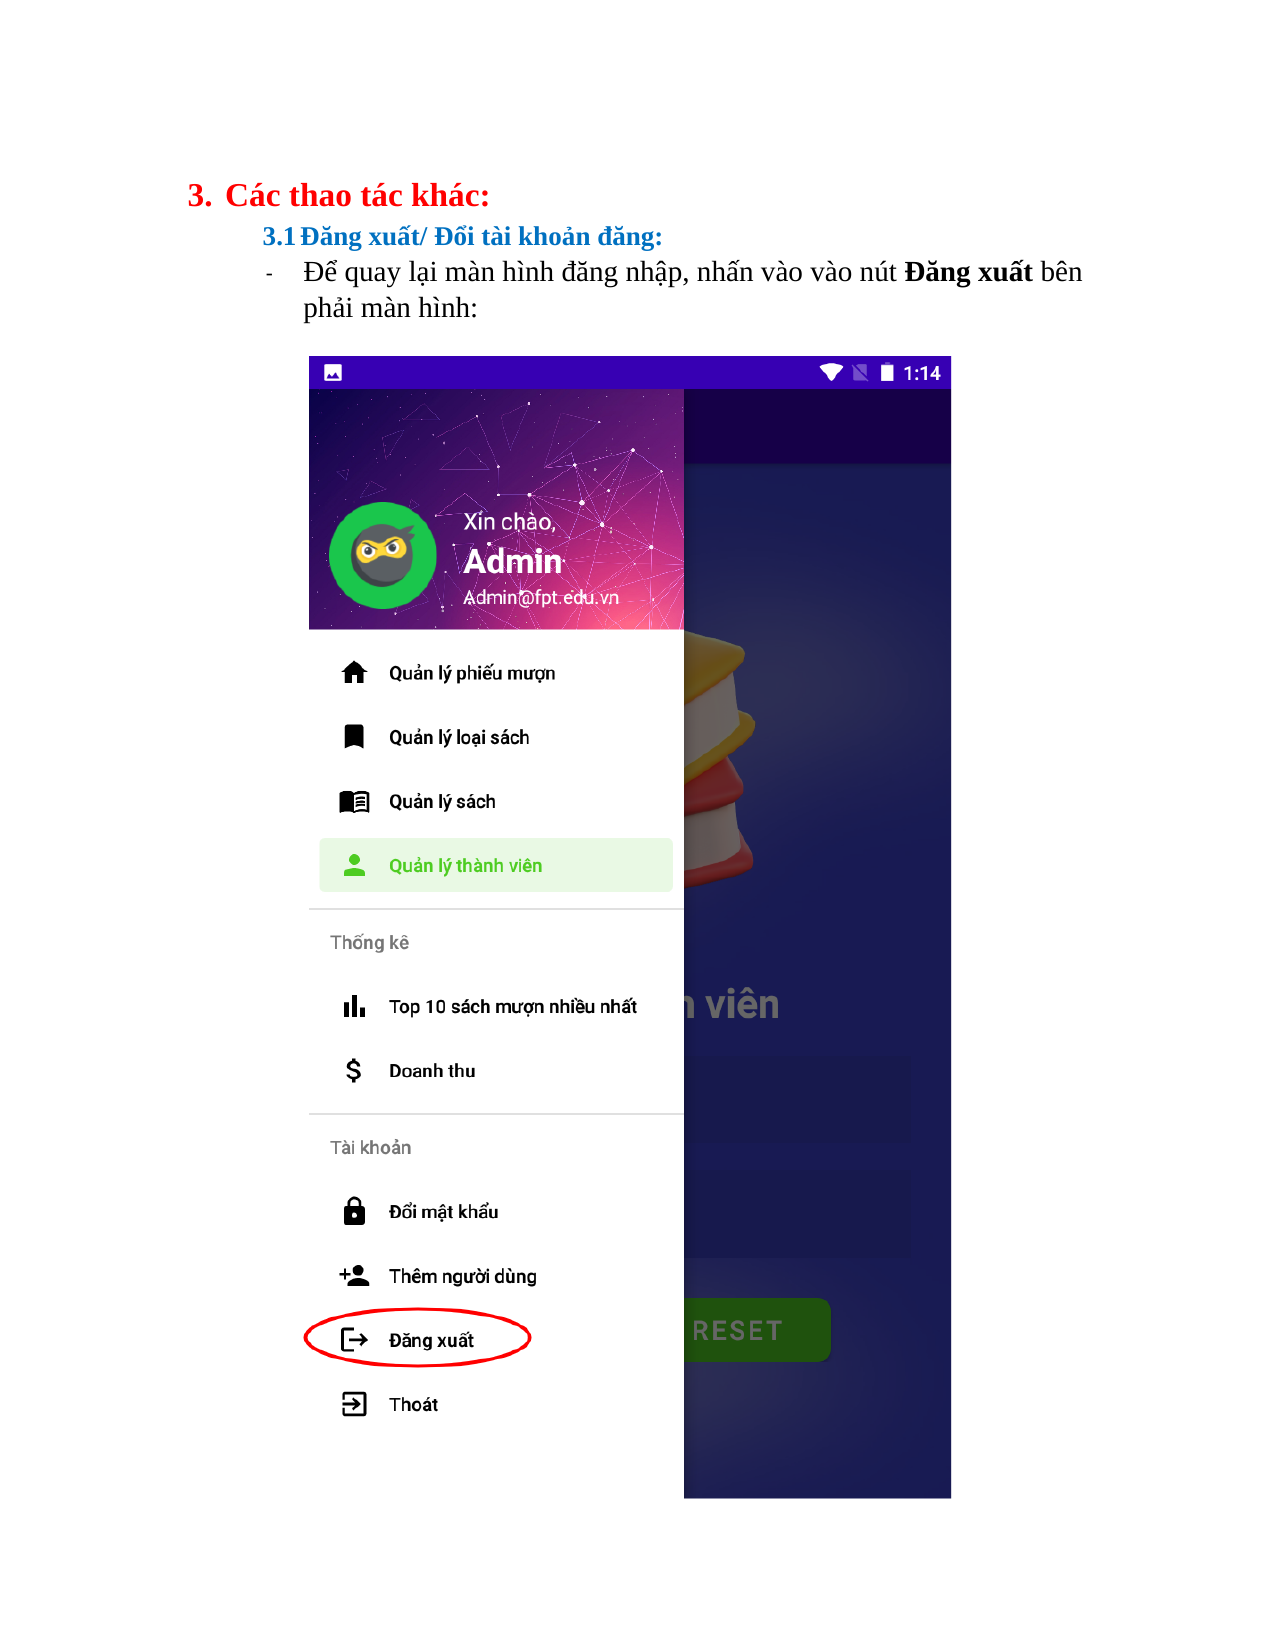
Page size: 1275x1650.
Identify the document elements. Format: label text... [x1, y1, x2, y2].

subtitle Các thao tác khác: [187, 175, 1125, 213]
picture [303, 356, 952, 1499]
list Để quay lại màn hình đăng nhập, nhấn vào vào nút Đăng xuất bên phải màn hình: [266, 254, 1125, 324]
subtitle Đăng xuất/ Đổi tài khoản đăng: [262, 221, 1125, 252]
